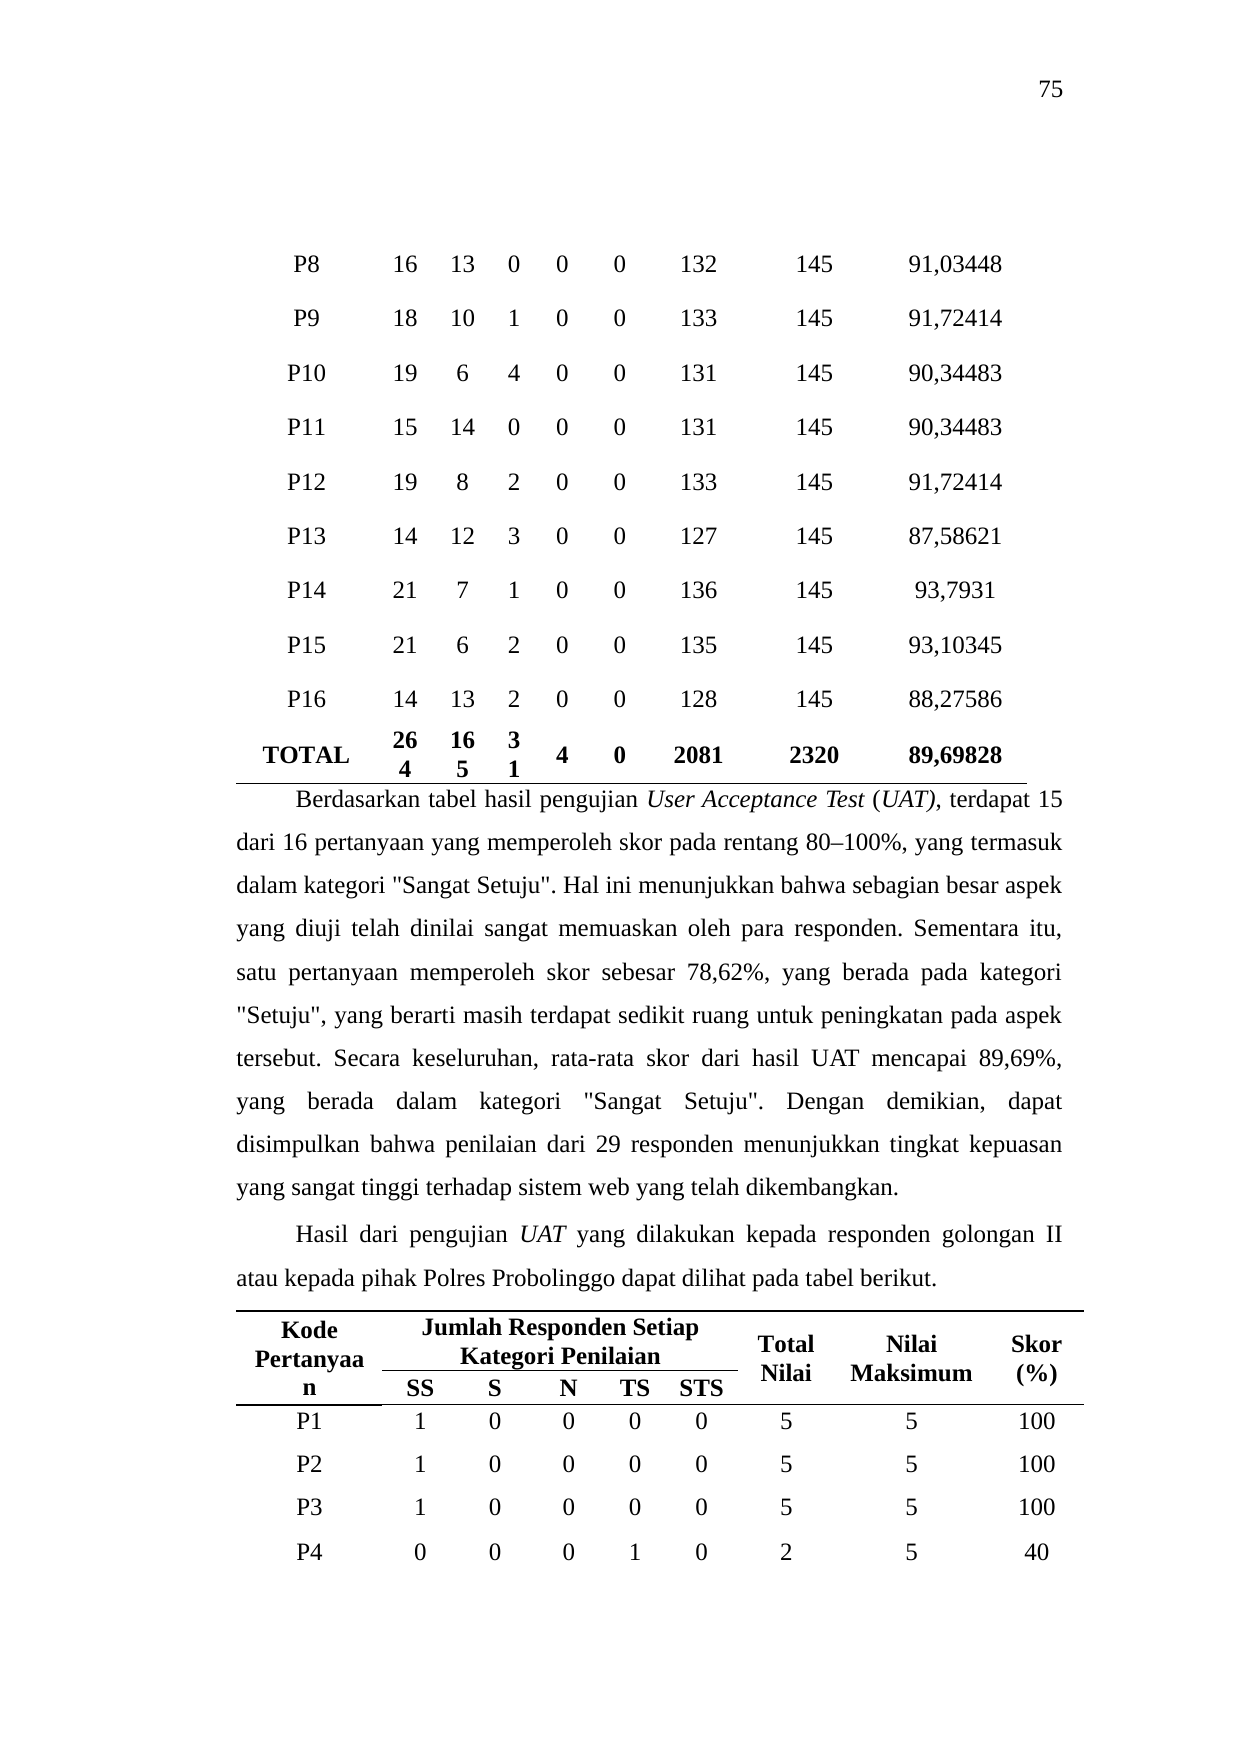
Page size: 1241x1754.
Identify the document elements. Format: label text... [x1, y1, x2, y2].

table_cell 90,34483 [884, 399, 1027, 454]
table_cell P12 [236, 454, 376, 508]
table_cell 0 [588, 671, 652, 726]
table_cell 5 [834, 1405, 989, 1449]
table_cell P13 [236, 508, 376, 562]
table_cell 0 [531, 1535, 605, 1568]
table_cell 1 [491, 291, 537, 345]
table_cell 93,10345 [884, 617, 1027, 671]
table_cell 2 [738, 1535, 833, 1568]
table_cell 13 [434, 236, 491, 291]
table_cell 8 [434, 454, 491, 508]
table_cell 0 [537, 399, 587, 454]
table_cell 2 [491, 671, 537, 726]
table_cell 145 [745, 454, 883, 508]
table_cell 19 [376, 345, 433, 399]
table_cell 165 [434, 726, 491, 783]
table_cell 2 [491, 617, 537, 671]
table_cell 1 [382, 1492, 458, 1535]
table_cell STS [664, 1371, 738, 1404]
text Hasil dari pengujian UAT yang dilakukan kepada responden golongan II atau kepada pihak Polres Probolinggo dapat dilihat pada tabel berikut. [236, 1219, 1063, 1291]
table_cell 0 [588, 291, 652, 345]
table_cell 133 [652, 291, 745, 345]
table_cell 6 [434, 345, 491, 399]
table_cell 127 [652, 508, 745, 562]
table_cell 135 [652, 617, 745, 671]
table_header Jumlah Responden Setiap Kategori Penilaian [382, 1312, 738, 1369]
table_cell 4 [491, 345, 537, 399]
table_cell 145 [745, 236, 883, 291]
table_cell 13 [434, 671, 491, 726]
table_cell P14 [236, 563, 376, 617]
table_cell 0 [531, 1492, 605, 1535]
table_cell 0 [458, 1449, 531, 1492]
table_cell P3 [236, 1492, 382, 1535]
table_cell 145 [745, 563, 883, 617]
table_cell 90,34483 [884, 345, 1027, 399]
table_cell 0 [588, 236, 652, 291]
table_cell 3 [491, 508, 537, 562]
table_cell 0 [458, 1405, 531, 1449]
table_cell 1 [382, 1405, 458, 1449]
table_cell 5 [738, 1492, 833, 1535]
table_cell 0 [605, 1492, 664, 1535]
table_cell 0 [588, 345, 652, 399]
table_header Nilai Maksimum [834, 1312, 989, 1404]
table_cell 5 [834, 1535, 989, 1568]
table_header Kode Pertanyaan [236, 1312, 382, 1404]
table_cell 14 [434, 399, 491, 454]
table_cell 0 [588, 563, 652, 617]
table_cell 0 [491, 236, 537, 291]
table_cell 88,27586 [884, 671, 1027, 726]
table_cell 145 [745, 671, 883, 726]
table_cell 264 [376, 726, 433, 783]
table_cell 0 [537, 454, 587, 508]
table_cell 100 [989, 1449, 1084, 1492]
table_cell 128 [652, 671, 745, 726]
table_cell 5 [738, 1449, 833, 1492]
table_cell TS [605, 1371, 664, 1404]
table_cell 0 [605, 1405, 664, 1449]
table_cell 40 [989, 1535, 1084, 1568]
table_cell 131 [652, 399, 745, 454]
table_header Total Nilai [738, 1312, 833, 1404]
table_cell 10 [434, 291, 491, 345]
table_cell 14 [376, 508, 433, 562]
table_cell 0 [537, 671, 587, 726]
table_cell 7 [434, 563, 491, 617]
table_cell 0 [537, 345, 587, 399]
table_cell 5 [834, 1449, 989, 1492]
table_cell 4 [537, 726, 587, 783]
table_cell P9 [236, 291, 376, 345]
table_cell 0 [588, 726, 652, 783]
table_cell 0 [537, 236, 587, 291]
table_cell 21 [376, 563, 433, 617]
table_cell 5 [834, 1492, 989, 1535]
table_cell 0 [537, 508, 587, 562]
table_cell 0 [531, 1405, 605, 1449]
text Berdasarkan tabel hasil pengujian User Acceptance Test (UAT), terdapat 15 dari 16 pertanyaan yang memperoleh skor pada rentang 80–100%, yang termasuk dalam kategori "Sangat Setuju". Hal ini menunjukkan bahwa sebagian besar aspek yang diuji telah dinilai sangat memuaskan oleh para responden. Sementara itu, satu pertanyaan memperoleh skor sebesar 78,62%, yang berada pada kategori "Setuju", yang berarti masih terdapat sedikit ruang untuk peningkatan pada aspek tersebut. Secara keseluruhan, rata-rata skor dari hasil UAT mencapai 89,69%, yang berada dalam kategori "Sangat Setuju". Dengan demikian, dapat disimpulkan bahwa penilaian dari 29 responden menunjukkan tingkat kepuasan yang sangat tinggi terhadap sistem web yang telah dikembangkan. [236, 784, 1063, 1201]
table_cell 2320 [745, 726, 883, 783]
table_cell 0 [491, 399, 537, 454]
table_cell 145 [745, 617, 883, 671]
table_cell 0 [588, 399, 652, 454]
table_cell P15 [236, 617, 376, 671]
table_cell 14 [376, 671, 433, 726]
table_cell 0 [605, 1449, 664, 1492]
table_cell 18 [376, 291, 433, 345]
table_header Skor (%) [989, 1312, 1084, 1404]
table_cell 15 [376, 399, 433, 454]
table_cell 21 [376, 617, 433, 671]
table_cell 87,58621 [884, 508, 1027, 562]
table_cell 93,7931 [884, 563, 1027, 617]
table_cell 0 [588, 617, 652, 671]
table_cell 0 [588, 508, 652, 562]
table_cell 5 [738, 1405, 833, 1449]
table_cell 91,72414 [884, 454, 1027, 508]
table_cell P2 [236, 1449, 382, 1492]
table_cell 0 [664, 1535, 738, 1568]
table_cell 0 [531, 1449, 605, 1492]
table_cell 0 [537, 563, 587, 617]
table_cell 0 [664, 1449, 738, 1492]
table_cell 0 [664, 1405, 738, 1449]
table_cell 0 [537, 291, 587, 345]
table_cell 0 [664, 1492, 738, 1535]
table_cell 0 [458, 1492, 531, 1535]
table_cell 136 [652, 563, 745, 617]
table_cell 6 [434, 617, 491, 671]
table_cell P16 [236, 671, 376, 726]
table_cell 0 [458, 1535, 531, 1568]
table_cell P8 [236, 236, 376, 291]
table_cell 133 [652, 454, 745, 508]
table_cell 145 [745, 291, 883, 345]
table_cell 19 [376, 454, 433, 508]
table_cell 1 [382, 1449, 458, 1492]
table_cell 145 [745, 399, 883, 454]
table_cell 132 [652, 236, 745, 291]
table_cell 100 [989, 1405, 1084, 1449]
table_cell 12 [434, 508, 491, 562]
table_cell 0 [537, 617, 587, 671]
table_cell 0 [588, 454, 652, 508]
table_cell 91,03448 [884, 236, 1027, 291]
table_cell 2081 [652, 726, 745, 783]
table_cell 131 [652, 345, 745, 399]
table_cell SS [382, 1371, 458, 1404]
table_cell 16 [376, 236, 433, 291]
table_cell 2 [491, 454, 537, 508]
table_cell 1 [605, 1535, 664, 1568]
table_cell P1 [236, 1406, 382, 1449]
table_cell N [531, 1371, 605, 1404]
table_cell 91,72414 [884, 291, 1027, 345]
table_cell 31 [491, 726, 537, 783]
table_cell P4 [236, 1535, 382, 1568]
table_cell 89,69828 [884, 726, 1027, 783]
table_cell 145 [745, 508, 883, 562]
table_cell 0 [382, 1535, 458, 1568]
table_cell S [458, 1371, 531, 1404]
table_cell P11 [236, 399, 376, 454]
table_cell P10 [236, 345, 376, 399]
table_cell TOTAL [236, 726, 376, 783]
table_cell 1 [491, 563, 537, 617]
table_cell 100 [989, 1492, 1084, 1535]
table_cell 145 [745, 345, 883, 399]
